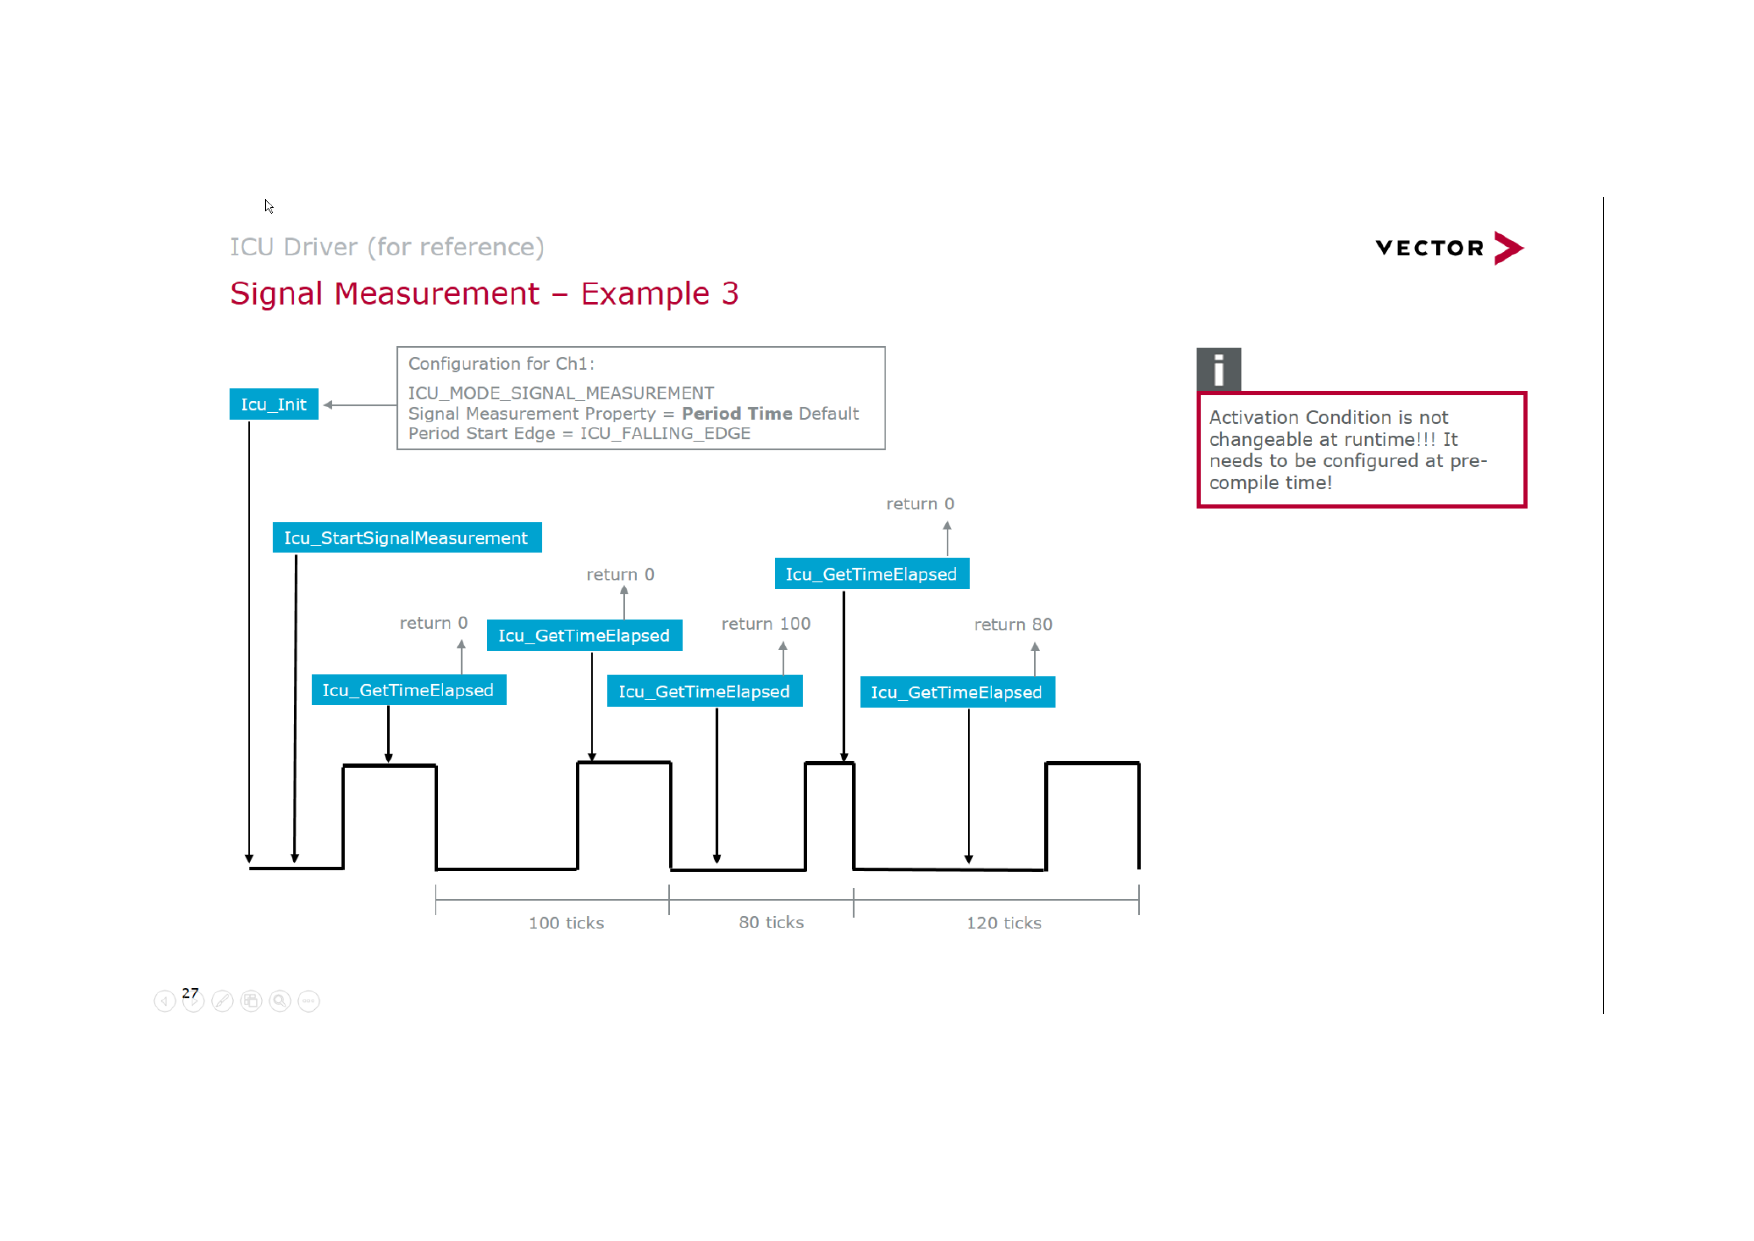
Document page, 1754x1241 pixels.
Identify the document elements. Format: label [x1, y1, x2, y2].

picture [150, 197, 1604, 1014]
